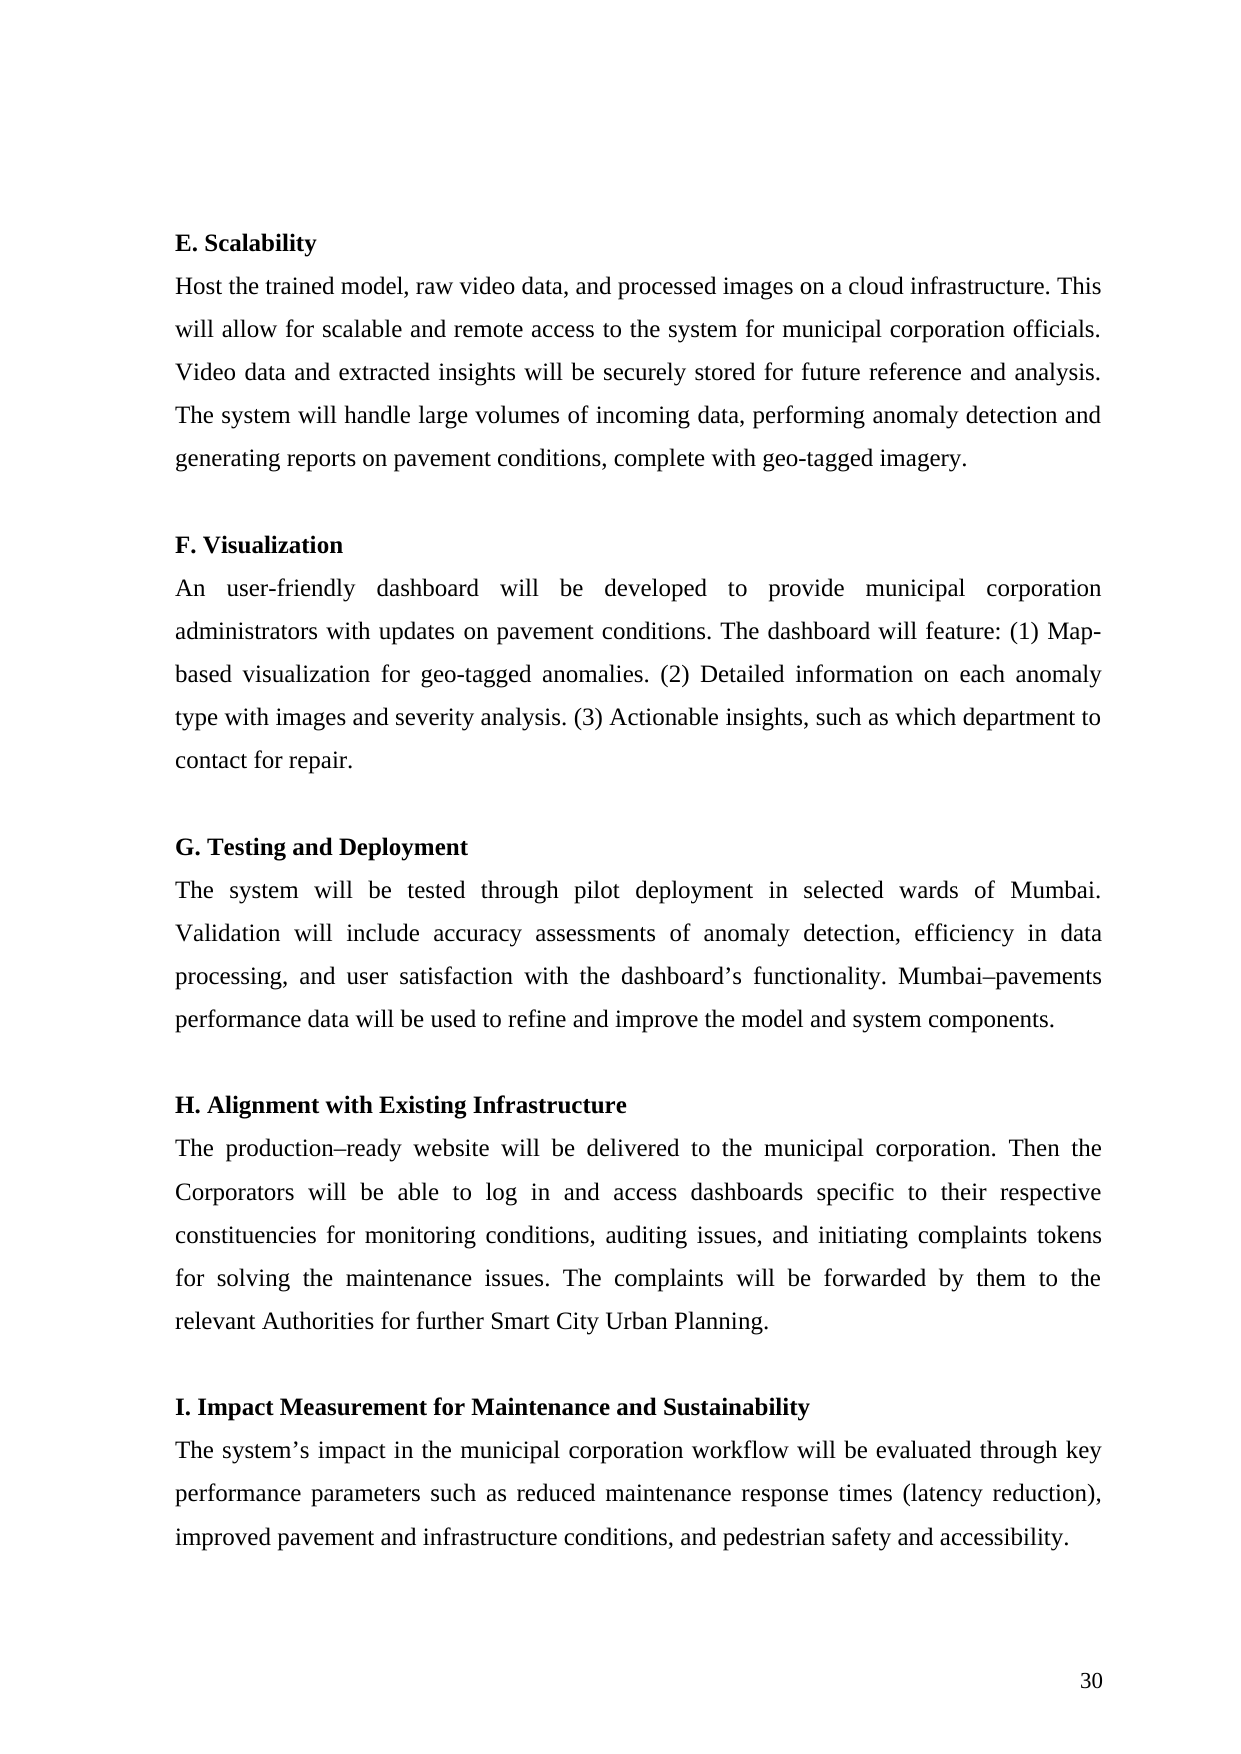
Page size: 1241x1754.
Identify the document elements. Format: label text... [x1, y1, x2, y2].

text H. Alignment with Existing Infrastructure [175, 1090, 1103, 1119]
text G. Testing and Deployment [175, 832, 1103, 860]
text The system’s impact in the municipal corporation workflow will be evaluated through key performance parameters such as reduced maintenance response times (latency reduction), improved pavement and infrastructure conditions, and pedestrian safety and accessibility. [175, 1435, 1103, 1550]
text An user-friendly dashboard will be developed to provide municipal corporation administrators with updates on pavement conditions. The dashboard will feature: (1) Map-based visualization for geo-tagged anomalies. (2) Detailed information on each anomaly type with images and severity analysis. (3) Actionable insights, such as which department to contact for repair. [175, 573, 1103, 774]
text I. Impact Measurement for Maintenance and Sustainability [175, 1392, 1103, 1421]
text Host the trained model, raw video data, and processed images on a cloud infrastructure. This will allow for scalable and remote access to the system for municipal corporation officials. Video data and extracted insights will be securely stored for future reference and analysis. The system will handle large volumes of incoming data, performing anomaly detection and generating reports on pavement conditions, complete with geo-tagged imagery. [175, 271, 1103, 472]
text E. Scalability [175, 228, 1103, 257]
text F. Visualization [175, 530, 1103, 558]
text The system will be tested through pilot deployment in selected wards of Mumbai. Validation will include accuracy assessments of anomaly detection, efficiency in data processing, and user satisfaction with the dashboard’s functionality. Mumbai–pavements performance data will be used to refine and improve the model and system components. [175, 875, 1103, 1033]
text The production–ready website will be delivered to the municipal corporation. Then the Corporators will be able to log in and access dashboards specific to their respective constituencies for monitoring conditions, auditing issues, and initiating complaints tokens for solving the maintenance issues. The complaints will be forwarded by them to the relevant Authorities for further Smart City Urban Planning. [175, 1133, 1103, 1335]
